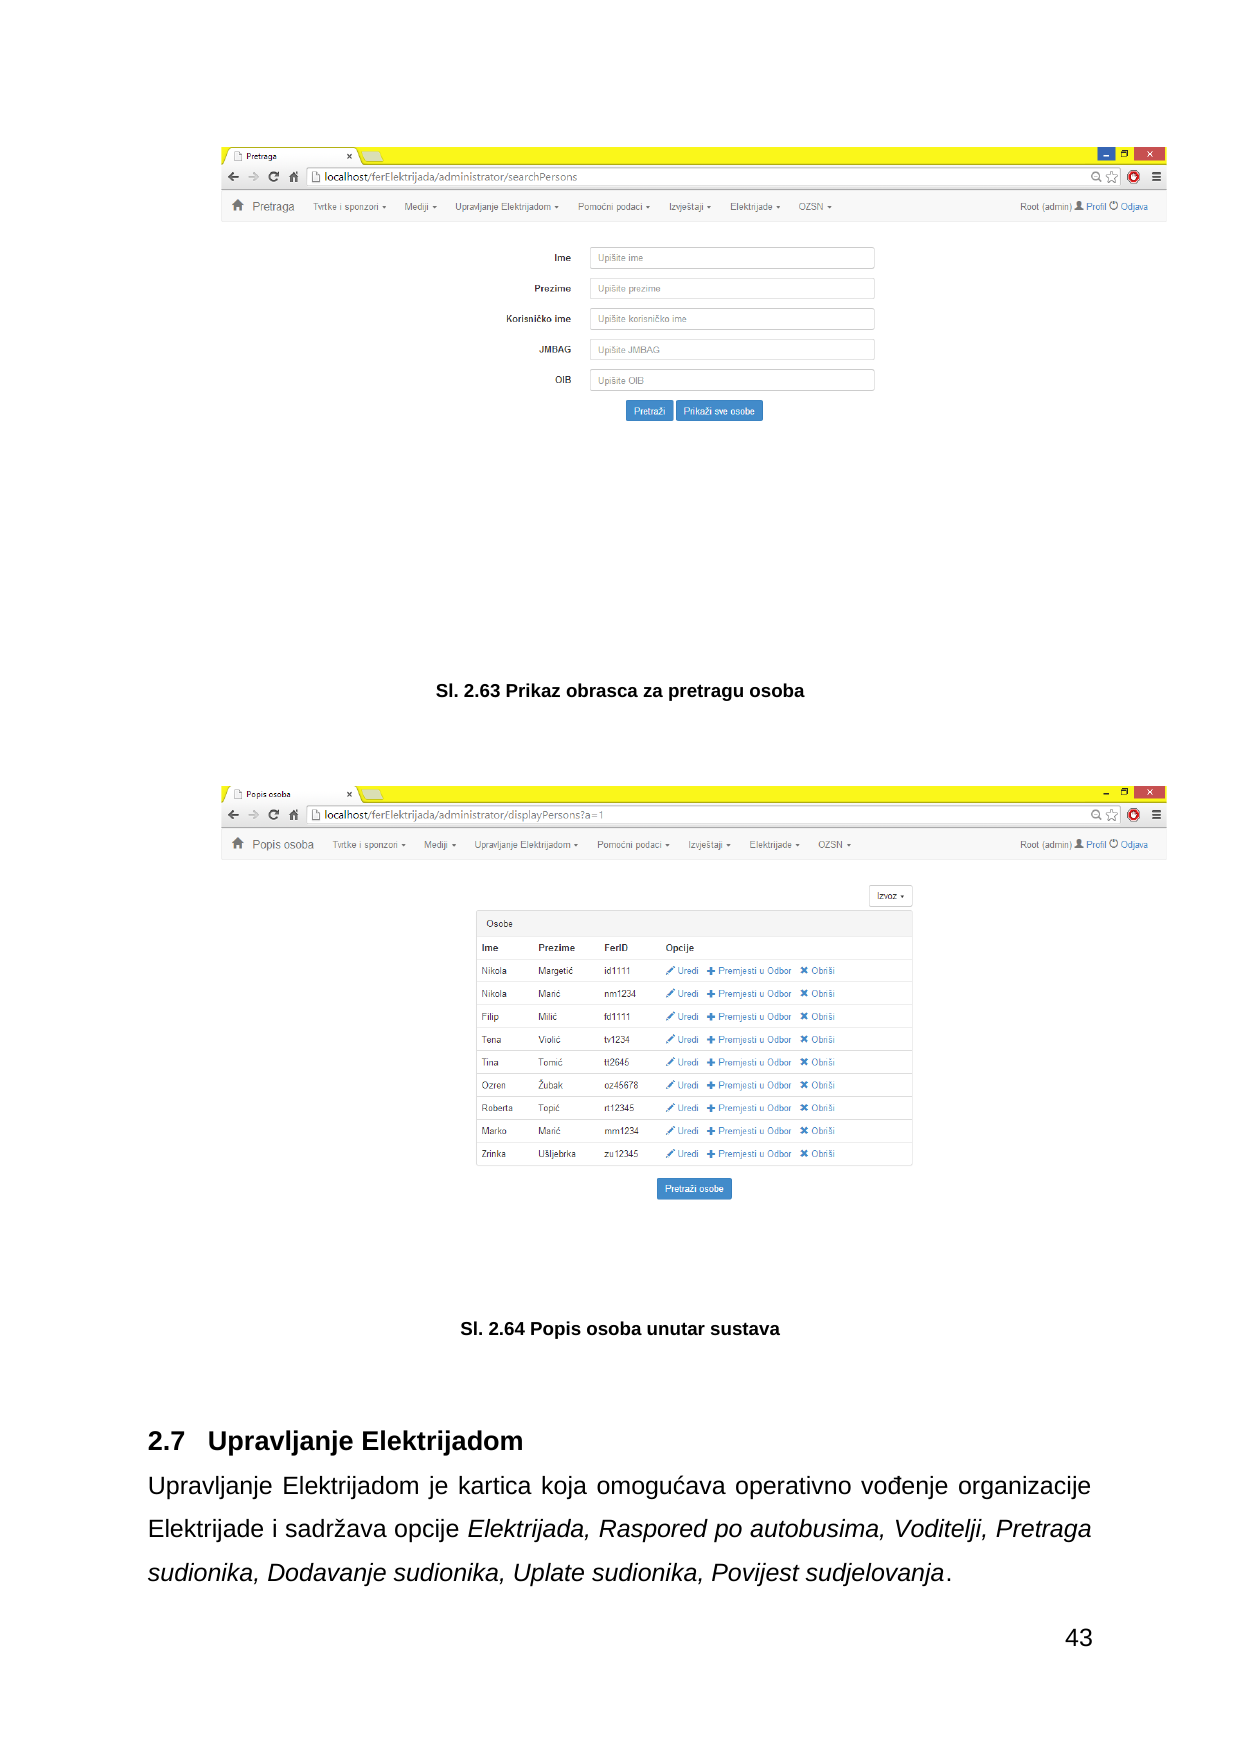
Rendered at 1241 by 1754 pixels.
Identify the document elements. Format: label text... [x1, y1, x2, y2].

subtitle Upravljanje Elektrijadom [148, 1424, 1093, 1456]
text Sl. 2.63 Prikaz obrasca za pretragu osoba [148, 680, 1093, 701]
picture [221, 147, 1167, 645]
picture [221, 786, 1167, 1283]
text Upravljanje Elektrijadom je kartica koja omogućava operativno vođenje organizacije Elektrijade i sadržava opcije Elektrijada, Raspored po autobusima, Voditelji, Pretraga sudionika, Dodavanje sudionika, Uplate sudionika, Povijest sudjelovanja. [148, 1471, 1093, 1586]
text Sl. 2.64 Popis osoba unutar sustava [148, 1318, 1093, 1340]
